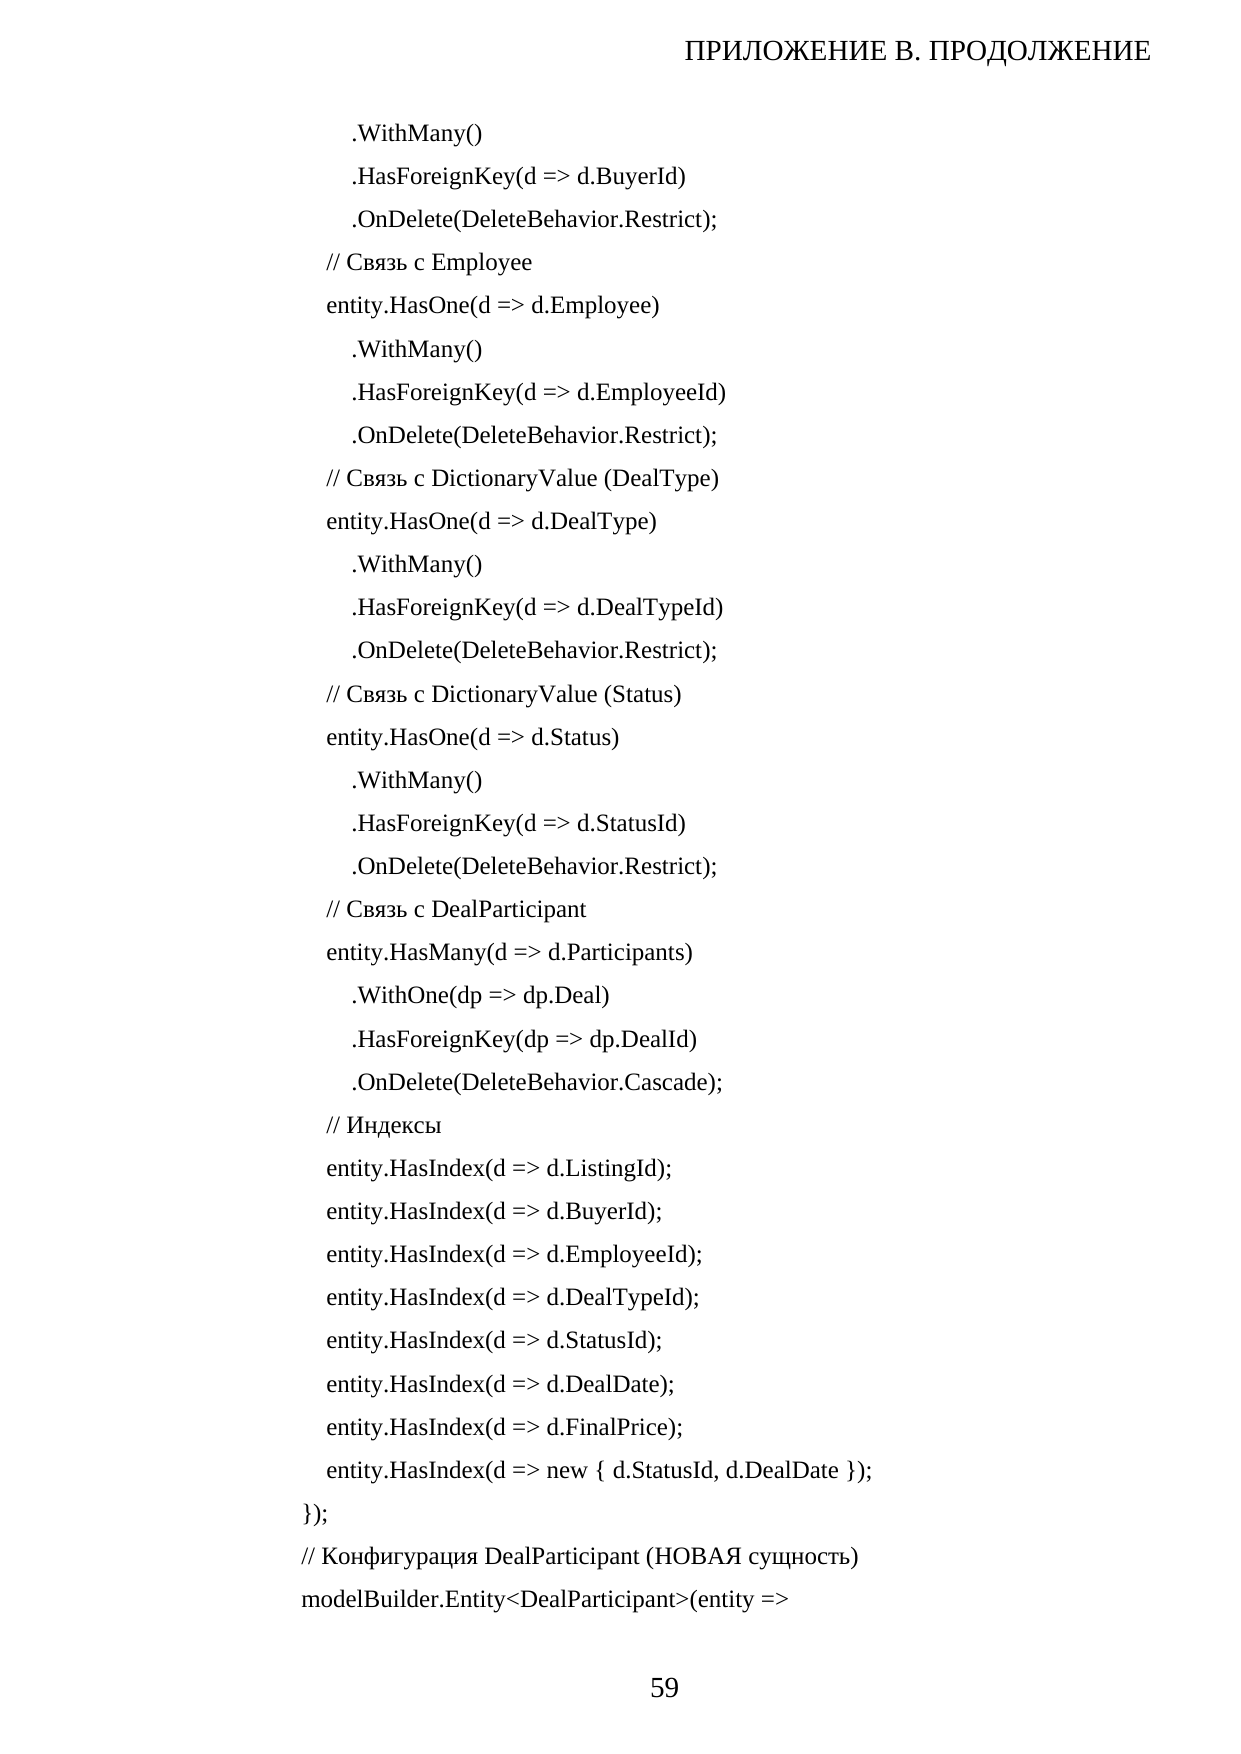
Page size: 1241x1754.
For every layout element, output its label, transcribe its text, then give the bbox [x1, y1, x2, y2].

text entity.HasOne(d => d.Employee) [177, 291, 1152, 319]
text .OnDelete(DeleteBehavior.Restrict); [177, 204, 1152, 233]
text .WithMany() [177, 118, 1152, 147]
text .HasForeignKey(d => d.StatusId) [177, 808, 1152, 837]
text // Связь с Employee [177, 247, 1152, 276]
text // Связь с DictionaryValue (Status) [177, 679, 1152, 707]
text .OnDelete(DeleteBehavior.Restrict); [177, 420, 1152, 449]
text entity.HasMany(d => d.Participants) [177, 937, 1152, 966]
text }); [177, 1498, 1152, 1527]
text .HasForeignKey(dp => dp.DealId) [177, 1024, 1152, 1052]
text .OnDelete(DeleteBehavior.Cascade); [177, 1067, 1152, 1096]
text entity.HasIndex(d => d.FinalPrice); [177, 1412, 1152, 1441]
text .WithMany() [177, 765, 1152, 794]
text // Связь с DictionaryValue (DealType) [177, 463, 1152, 492]
text entity.HasIndex(d => d.BuyerId); [177, 1196, 1152, 1225]
text // Индексы [177, 1110, 1152, 1139]
text // Конфигурация DealParticipant (НОВАЯ сущность) [177, 1541, 1152, 1570]
text entity.HasIndex(d => d.EmployeeId); [177, 1239, 1152, 1268]
text .WithMany() [177, 549, 1152, 578]
text .WithMany() [177, 334, 1152, 362]
text .OnDelete(DeleteBehavior.Restrict); [177, 636, 1152, 664]
text entity.HasIndex(d => d.DealTypeId); [177, 1282, 1152, 1311]
text .HasForeignKey(d => d.DealTypeId) [177, 592, 1152, 621]
text entity.HasOne(d => d.Status) [177, 722, 1152, 751]
text entity.HasIndex(d => d.ListingId); [177, 1153, 1152, 1182]
text .HasForeignKey(d => d.BuyerId) [177, 161, 1152, 190]
text entity.HasIndex(d => d.StatusId); [177, 1326, 1152, 1354]
text entity.HasIndex(d => d.DealDate); [177, 1369, 1152, 1397]
text entity.HasIndex(d => new { d.StatusId, d.DealDate }); [177, 1455, 1152, 1484]
text .OnDelete(DeleteBehavior.Restrict); [177, 851, 1152, 880]
text // Связь с DealParticipant [177, 894, 1152, 923]
text .HasForeignKey(d => d.EmployeeId) [177, 377, 1152, 406]
text .WithOne(dp => dp.Deal) [177, 981, 1152, 1009]
text entity.HasOne(d => d.DealType) [177, 506, 1152, 535]
text modelBuilder.Entity<DealParticipant>(entity => [177, 1584, 1152, 1613]
